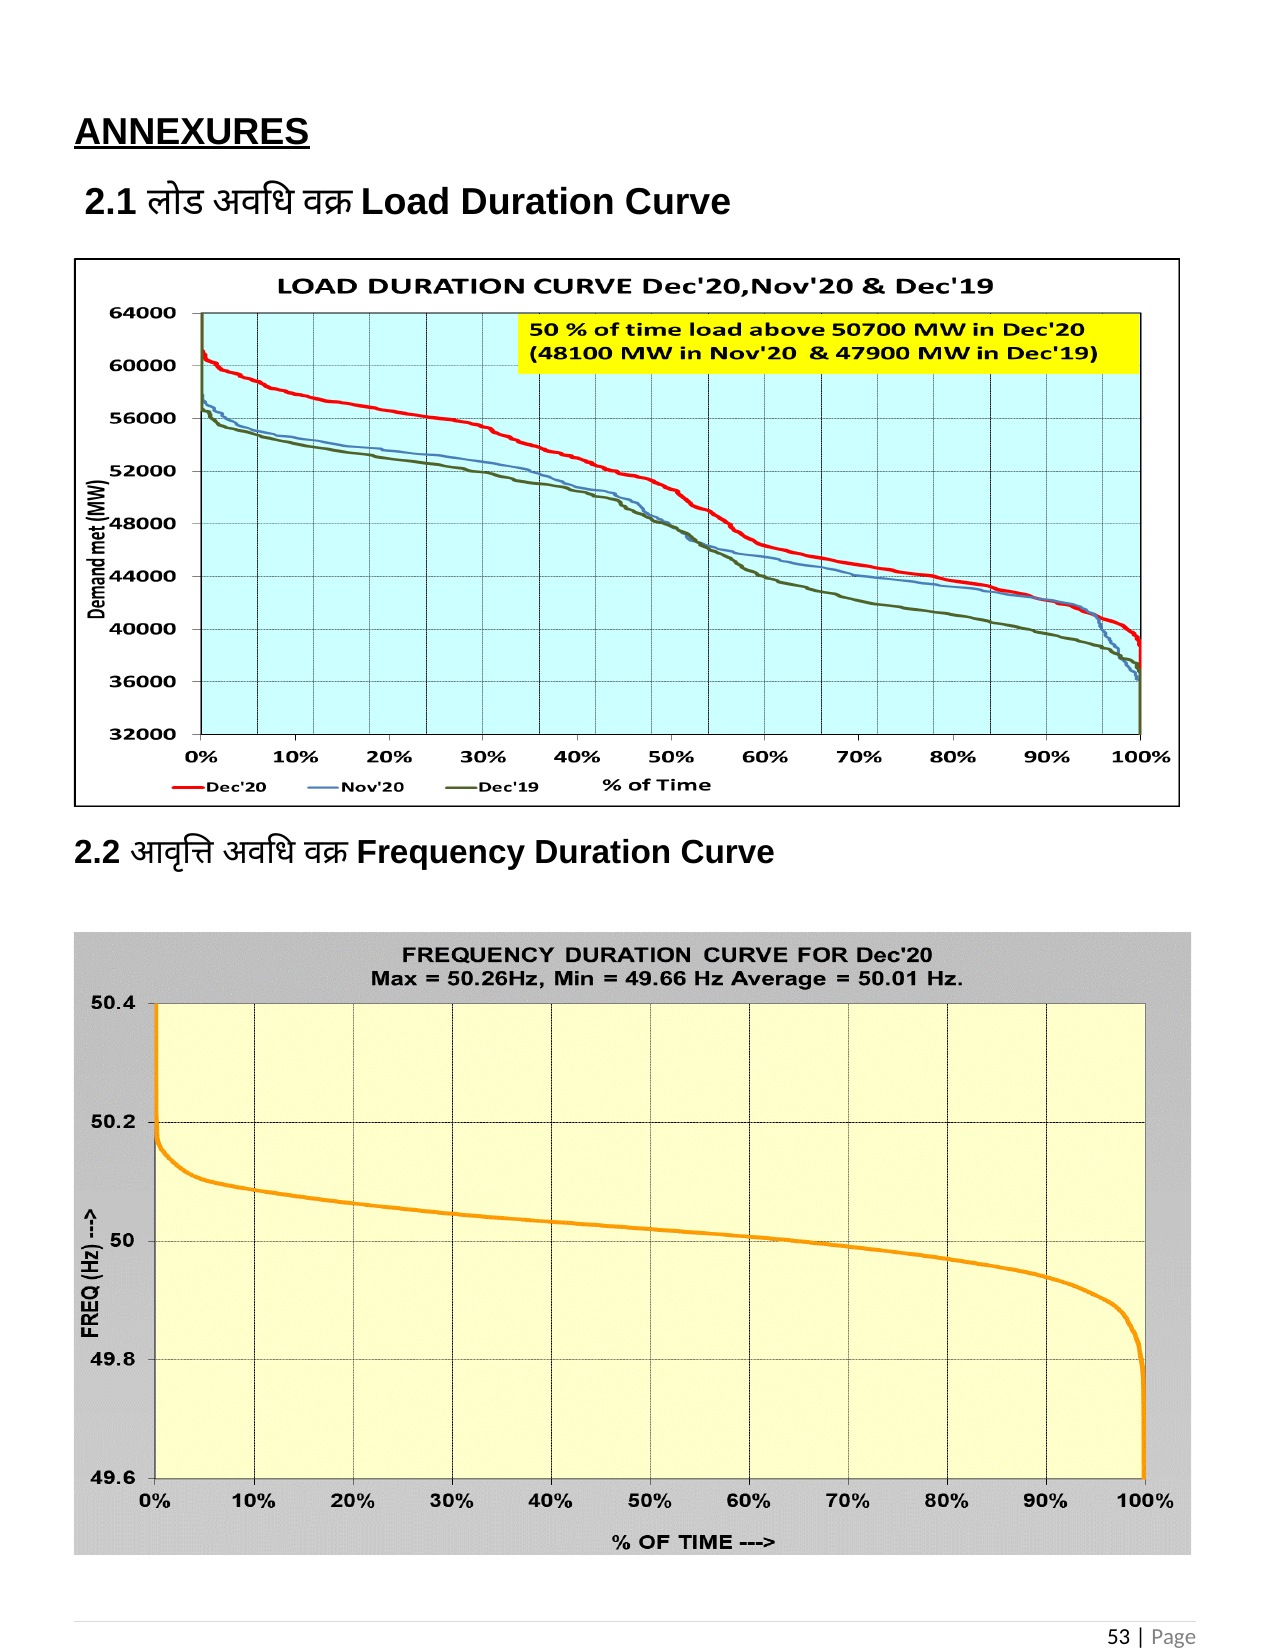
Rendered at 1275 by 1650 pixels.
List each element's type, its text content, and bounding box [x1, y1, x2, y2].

text ANNEXURES [74, 109, 1196, 152]
list 2.2 आवृत्ति अवधि वक्र Frequency Duration Curve [74, 832, 1196, 877]
picture [73, 932, 1192, 1555]
picture [73, 258, 1180, 807]
text 2.1 लोड अवधि वक्र Load Duration Curve [74, 179, 1196, 230]
